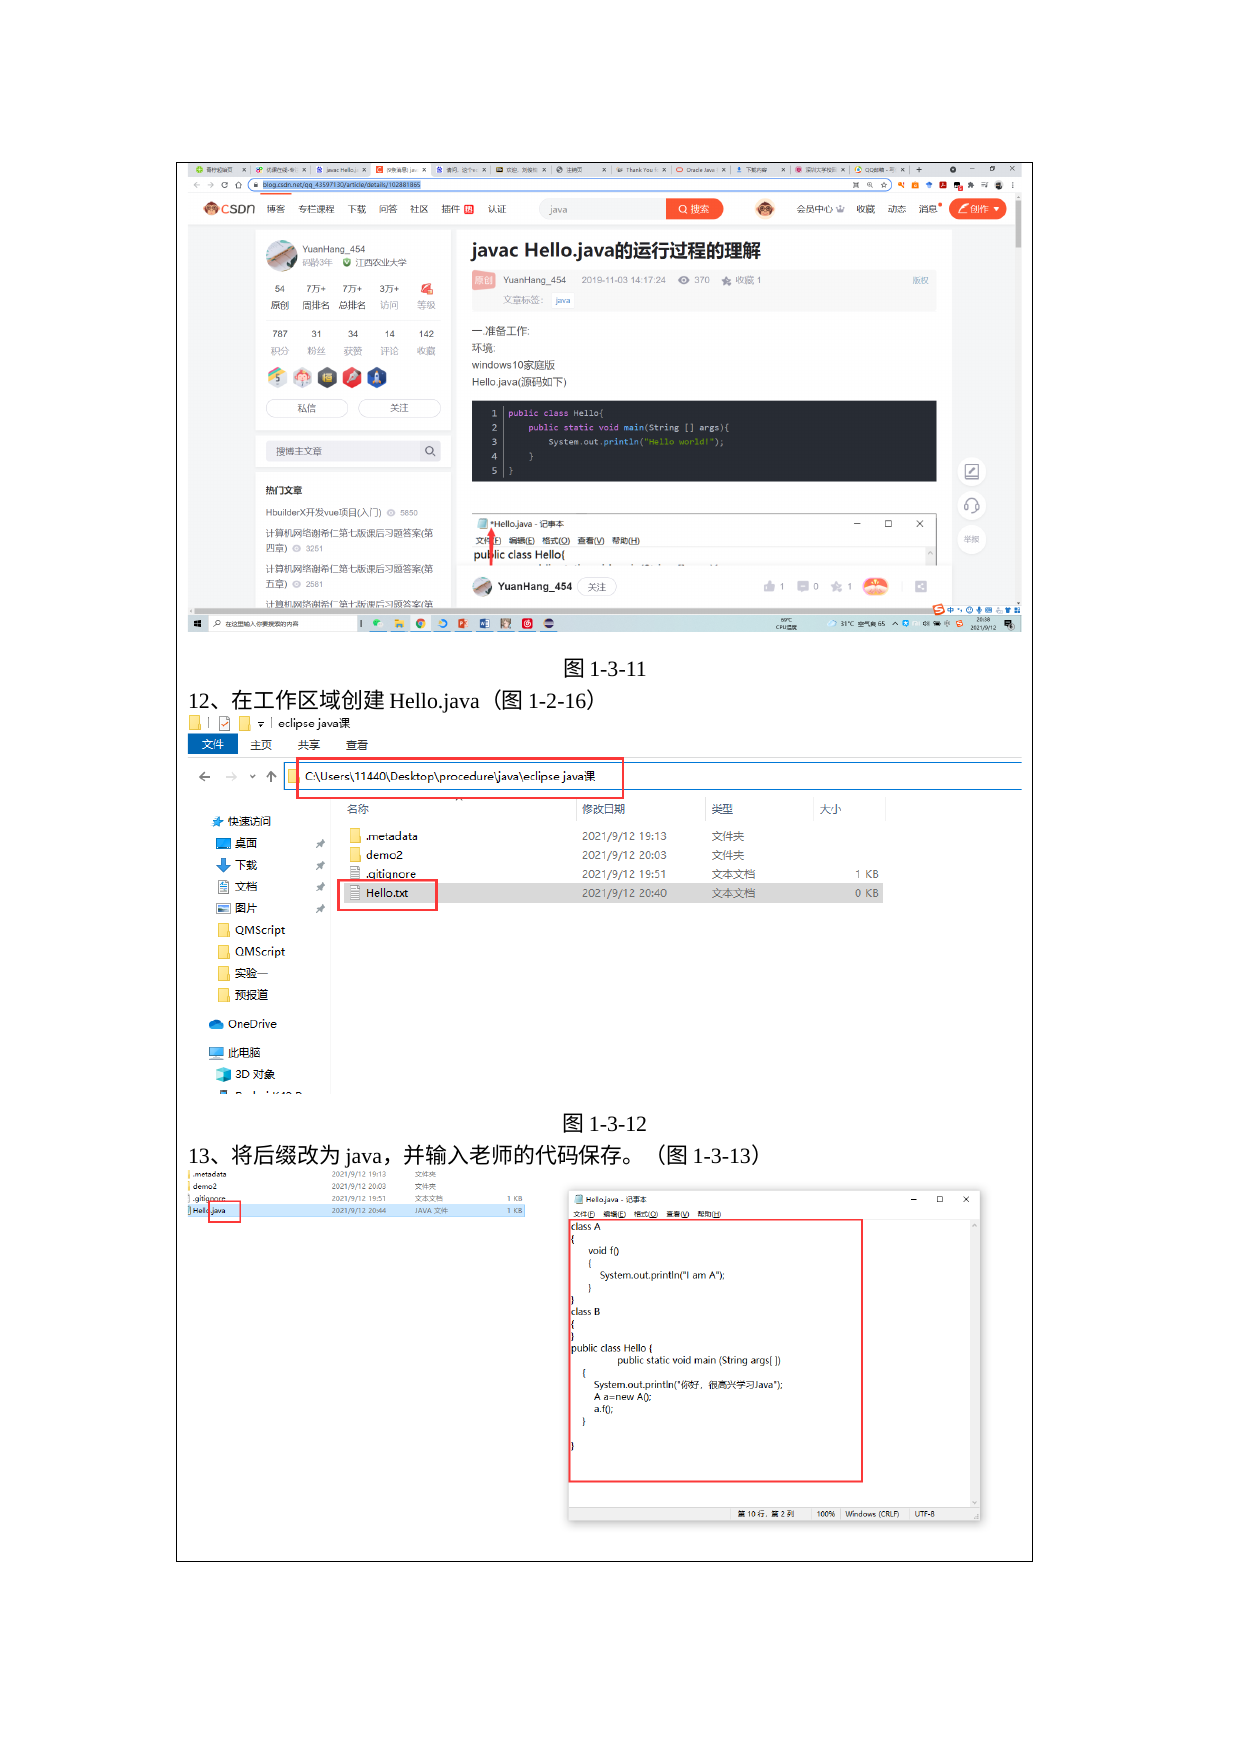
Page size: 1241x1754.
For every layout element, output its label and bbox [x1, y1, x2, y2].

picture [187, 1170, 1022, 1559]
picture [187, 715, 1022, 1094]
table_header [177, 163, 1032, 1561]
picture [187, 163, 1022, 632]
